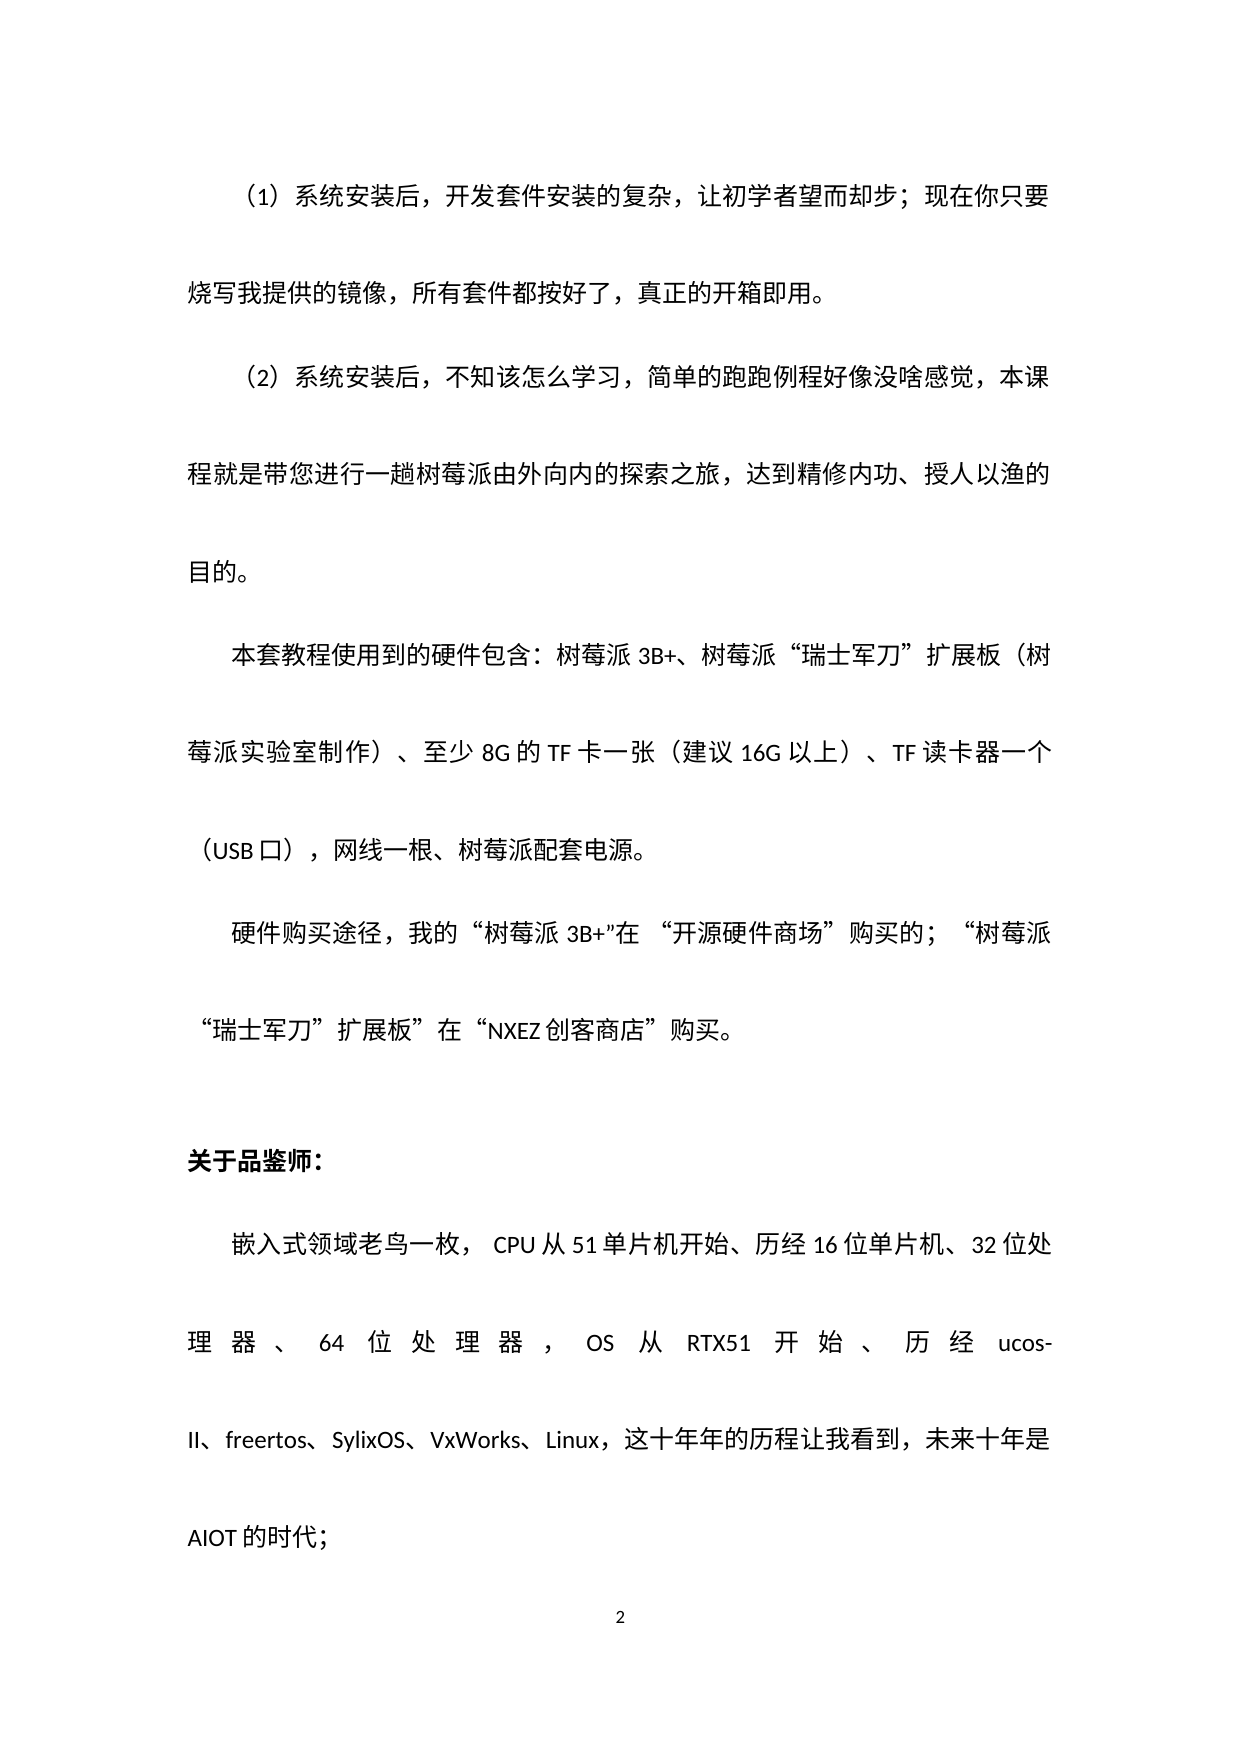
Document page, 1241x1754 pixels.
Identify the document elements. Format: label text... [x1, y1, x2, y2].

text 硬件购买途径，我的“树莓派3B+”在 “开源硬件商场”购买的；“树莓派“瑞士军刀”扩展板”在“NXEZ创客商店”购买。 [187, 899, 1053, 1061]
text 关于品鉴师： [187, 1127, 1053, 1192]
text （1）系统安装后，开发套件安装的复杂，让初学者望而却步；现在你只要烧写我提供的镜像，所有套件都按好了，真正的开箱即用。 [187, 162, 1053, 324]
text （2）系统安装后，不知该怎么学习，简单的跑跑例程好像没啥感觉，本课程就是带您进行一趟树莓派由外向内的探索之旅，达到精修内功、授人以渔的目的。 [187, 343, 1053, 603]
text 嵌入式领域老鸟一枚， CPU从51单片机开始、历经16位单片机、32位处理器、64位处理器，OS从RTX51开始、历经ucos-II、freertos、SylixOS、VxWorks、Linux，这十年年的历程让我看到，未来十年是AIOT的时代； [187, 1210, 1053, 1568]
text 本套教程使用到的硬件包含：树莓派3B+、树莓派“瑞士军刀”扩展板（树莓派实验室制作）、至少8G的TF卡一张（建议16G以上）、TF读卡器一个（USB口），网线一根、树莓派配套电源。 [187, 621, 1053, 881]
